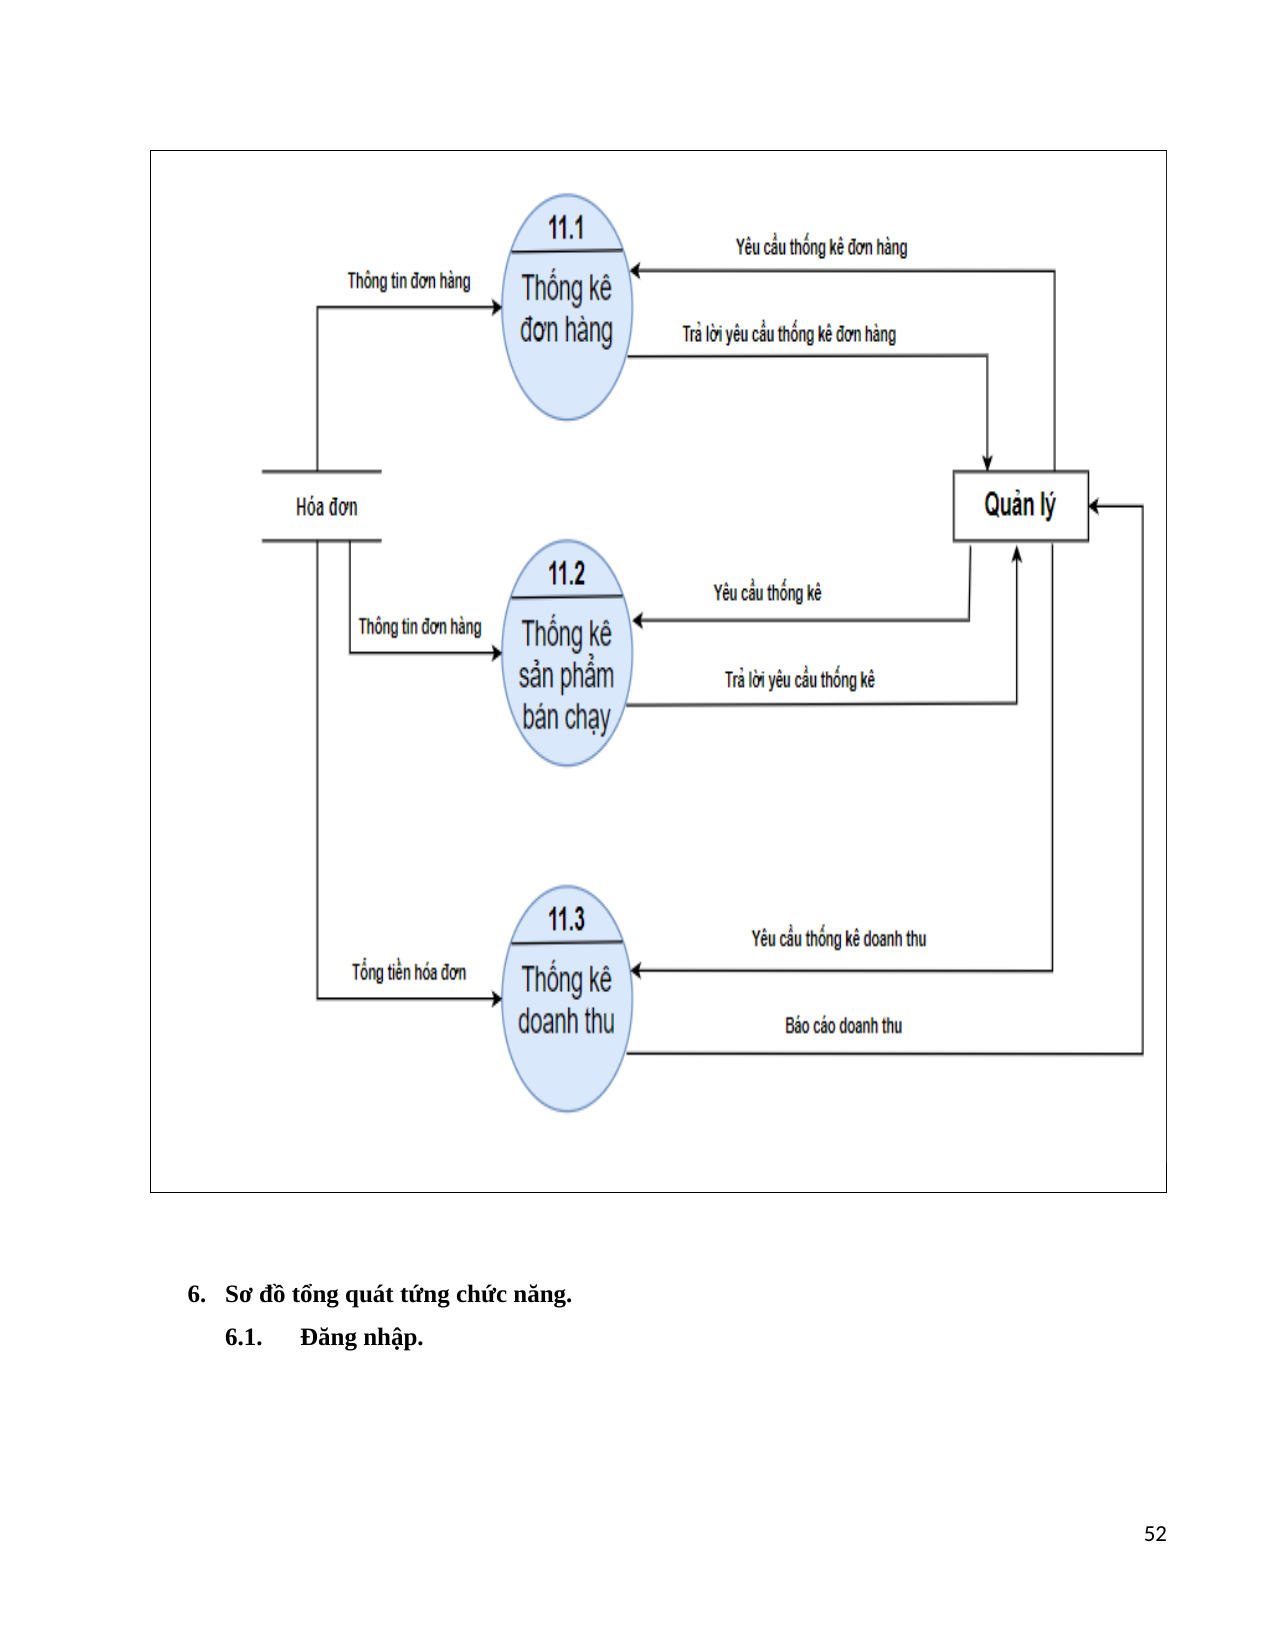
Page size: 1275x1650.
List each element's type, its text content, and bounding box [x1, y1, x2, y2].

picture [236, 151, 1167, 1163]
list Sơ đồ tổng quát tứng chức năng. [187, 1279, 1167, 1308]
list Đăng nhập. [225, 1322, 1167, 1351]
table_header [151, 151, 1166, 1192]
